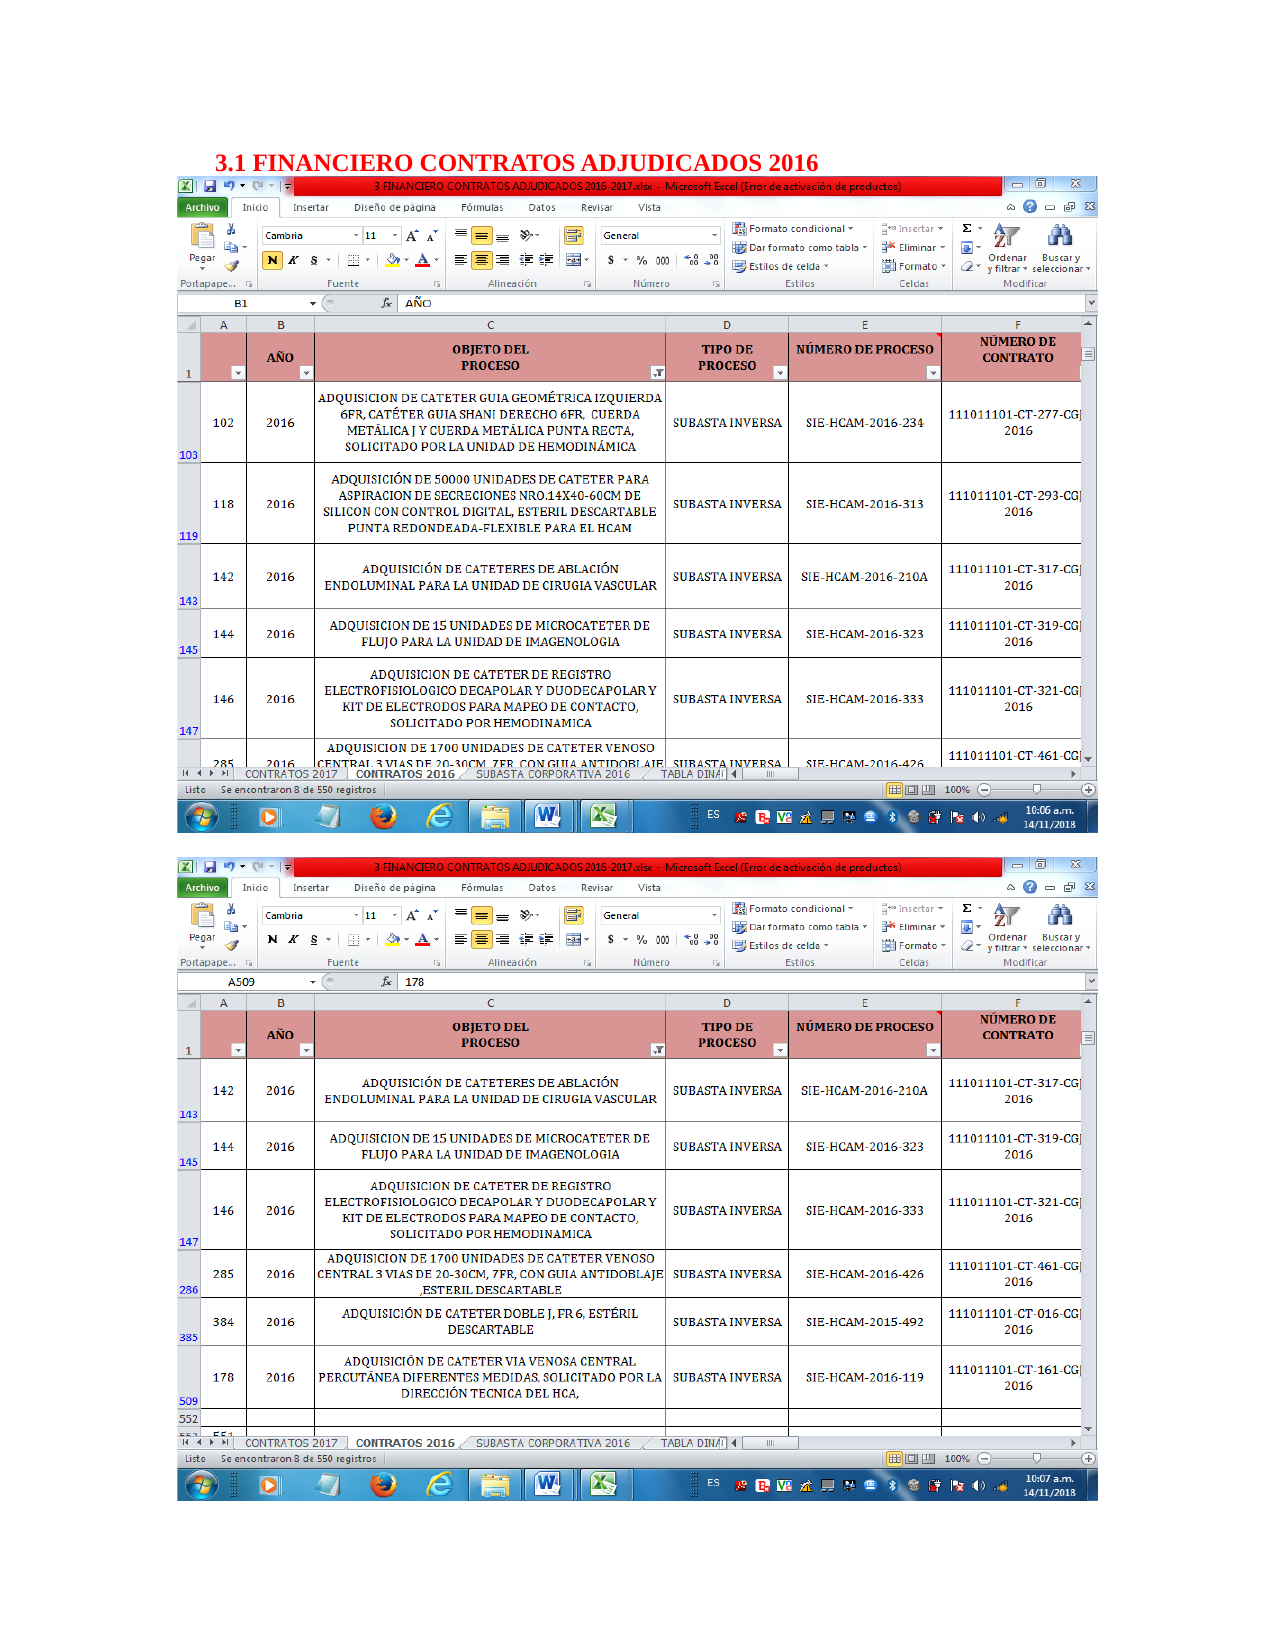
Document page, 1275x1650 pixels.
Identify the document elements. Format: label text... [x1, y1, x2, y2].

picture [177, 176, 1098, 833]
list FINANCIERO CONTRATOS ADJUDICADOS 2016 [215, 148, 1098, 176]
picture [177, 857, 1098, 1501]
